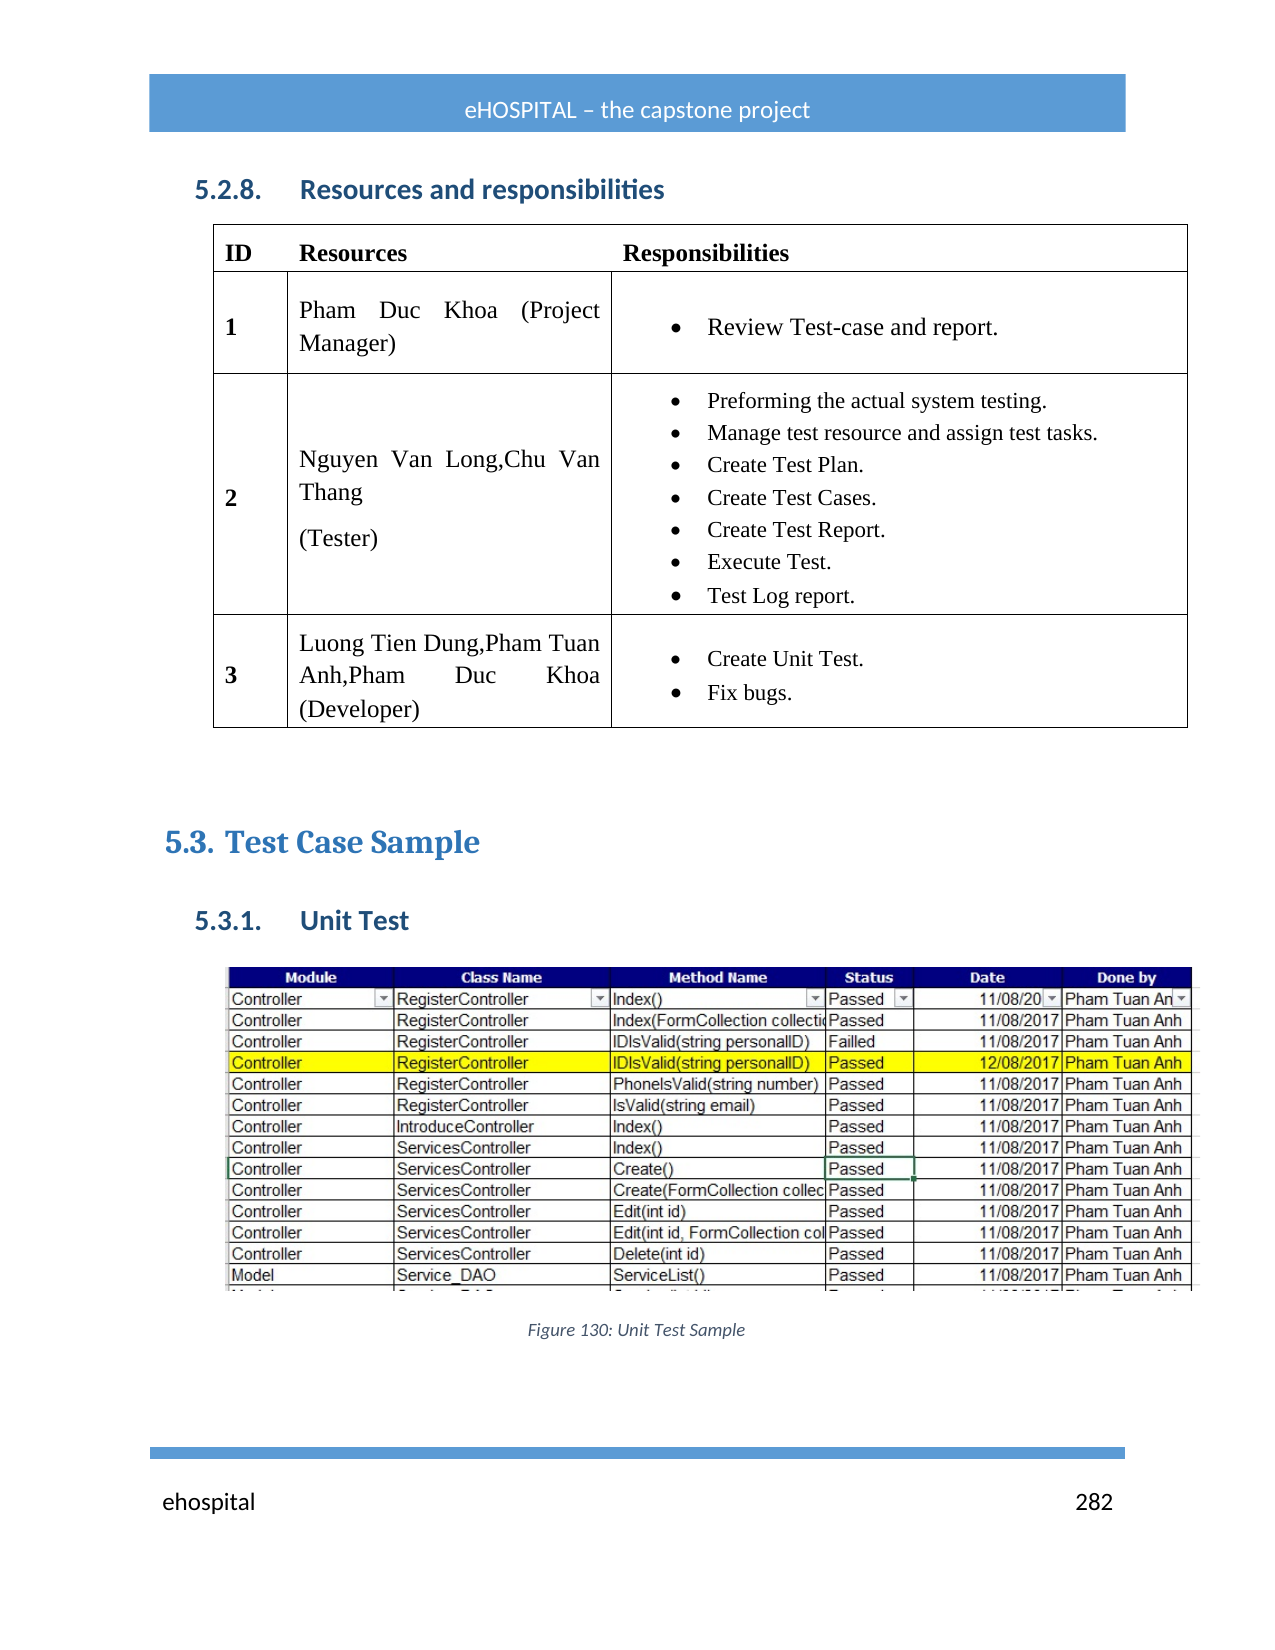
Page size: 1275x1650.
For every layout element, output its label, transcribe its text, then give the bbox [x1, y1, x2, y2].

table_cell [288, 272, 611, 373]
subtitle Unit Test [194, 902, 1125, 937]
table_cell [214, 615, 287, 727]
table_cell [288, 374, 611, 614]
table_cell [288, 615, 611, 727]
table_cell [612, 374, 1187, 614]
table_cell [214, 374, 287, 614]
text Figure 130: Unit Test Sample [150, 1318, 1125, 1341]
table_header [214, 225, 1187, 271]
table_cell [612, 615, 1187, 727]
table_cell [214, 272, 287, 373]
subtitle Resources and responsibilities [194, 171, 1125, 206]
subtitle Test Case Sample [165, 823, 1125, 862]
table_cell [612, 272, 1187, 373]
picture [225, 967, 1200, 1291]
